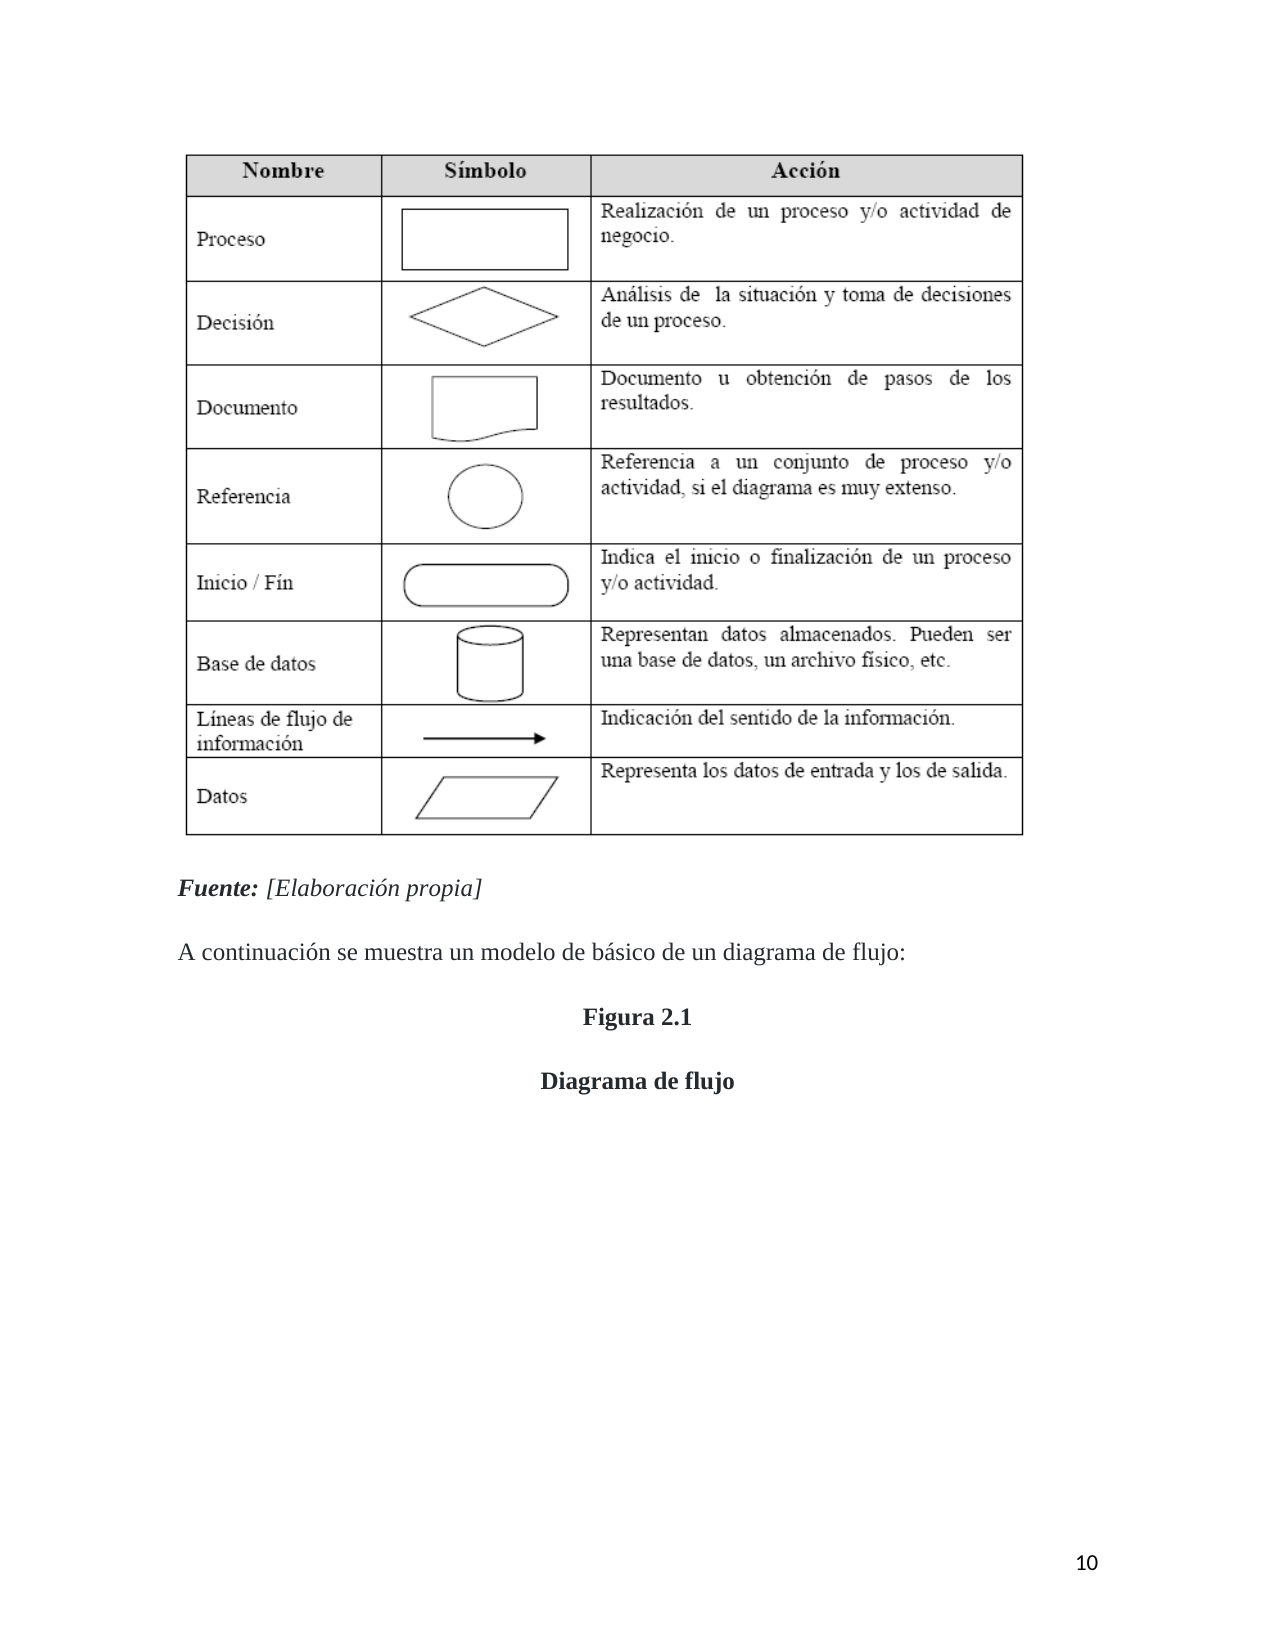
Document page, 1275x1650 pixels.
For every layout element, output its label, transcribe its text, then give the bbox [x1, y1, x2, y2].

text Fuente: [Elaboración propia] [177, 873, 1098, 901]
text Diagrama de flujo [177, 1066, 1098, 1095]
text Figura 2.1 [177, 1002, 1098, 1031]
text A continuación se muestra un modelo de básico de un diagrama de flujo: [177, 937, 1098, 966]
picture [177, 147, 1031, 838]
